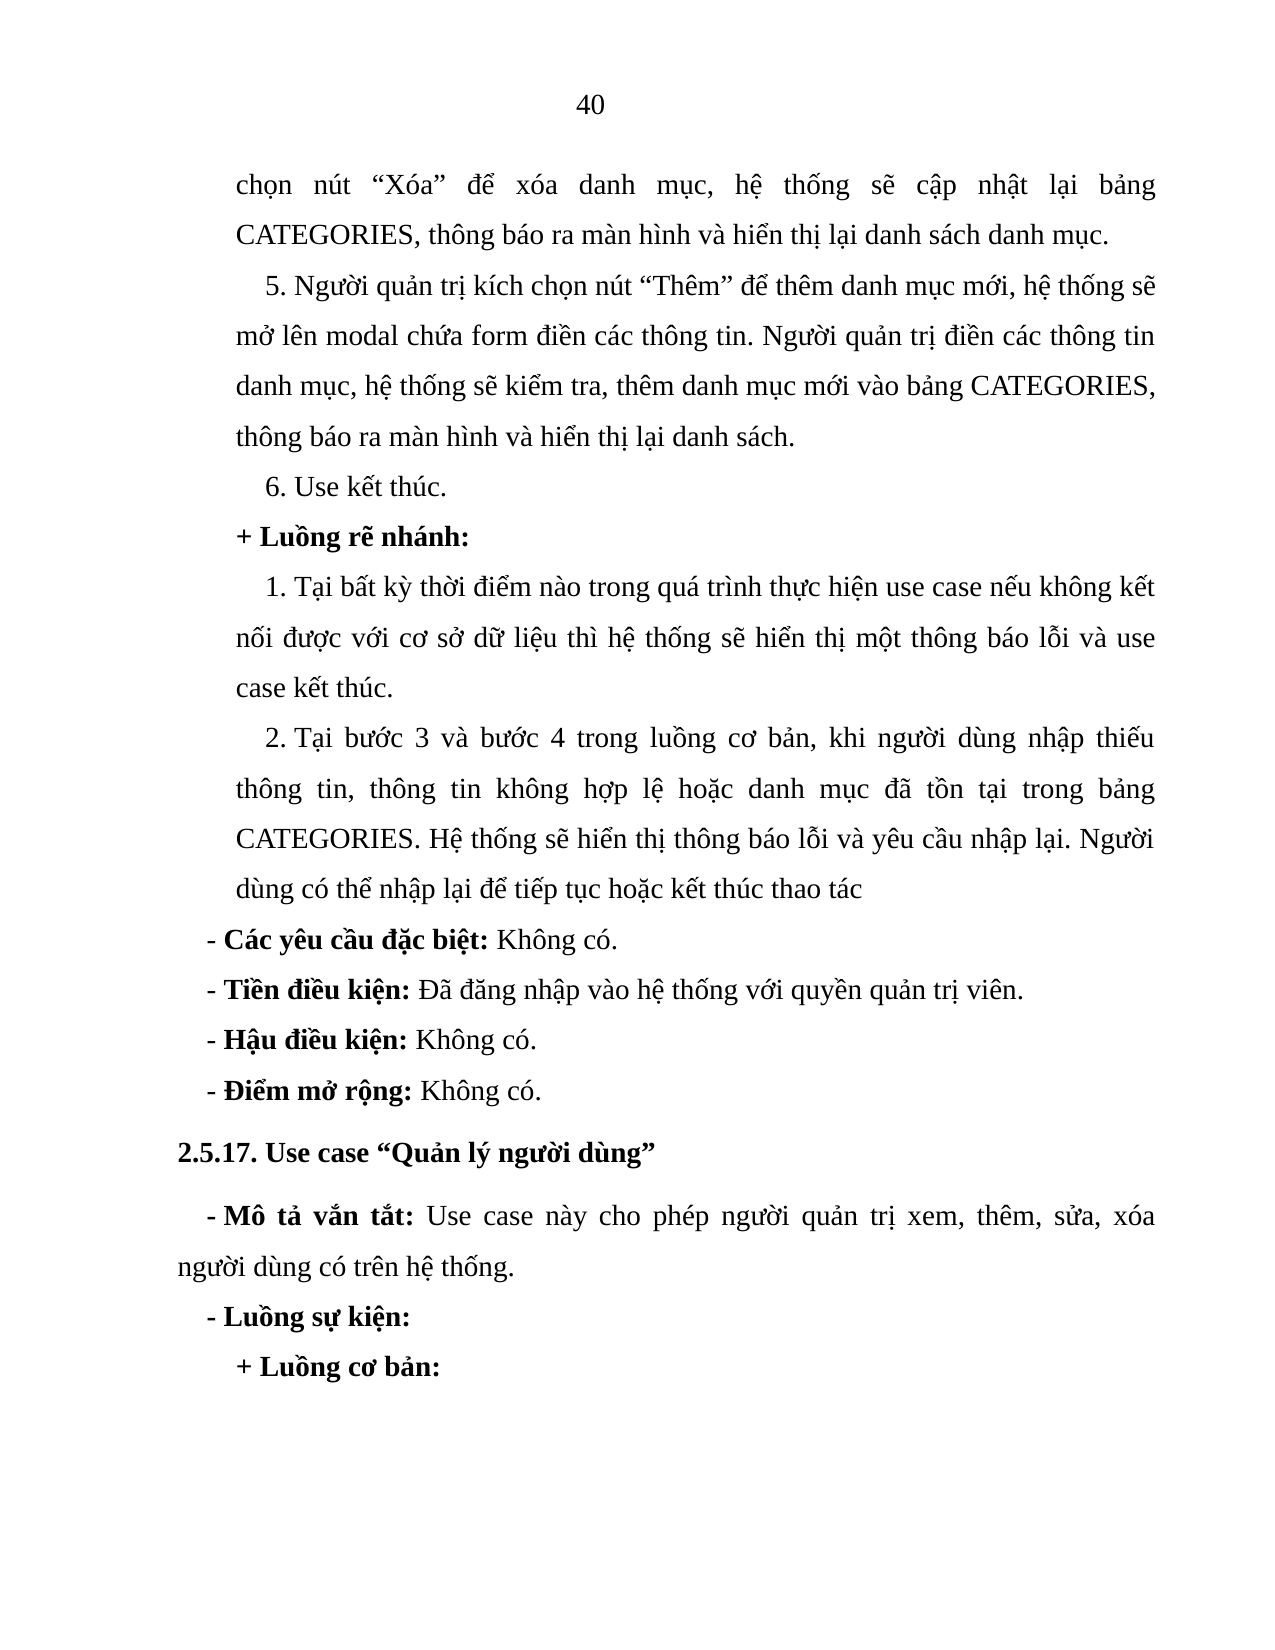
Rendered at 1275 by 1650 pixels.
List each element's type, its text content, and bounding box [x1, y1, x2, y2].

list Mô tả vắn tắt: Use case này cho phép người quản trị xem, thêm, sửa, xóa người dùng có trên hệ thống. [177, 1198, 1156, 1282]
list Điểm mở rộng: Không có. [177, 1073, 1156, 1106]
list Tiền điều kiện: Đã đăng nhập vào hệ thống với quyền quản trị viên. [177, 972, 1156, 1006]
list Tại bước 3 và bước 4 trong luồng cơ bản, khi người dùng nhập thiếu thông tin, thông tin không hợp lệ hoặc danh mục đã tồn tại trong bảng CATEGORIES. Hệ thống sẽ hiển thị thông báo lỗi và yêu cầu nhập lại. Người dùng có thể nhập lại để tiếp tục hoặc kết thúc thao tác [236, 721, 1156, 905]
list Luồng sự kiện: [177, 1299, 1156, 1332]
list Tại bất kỳ thời điểm nào trong quá trình thực hiện use case nếu không kết nối được với cơ sở dữ liệu thì hệ thống sẽ hiển thị một thông báo lỗi và use case kết thúc. [236, 569, 1156, 704]
subtitle Use case “Quản lý người dùng” [177, 1136, 1156, 1169]
list Hậu điều kiện: Không có. [177, 1022, 1156, 1056]
list Người quản trị kích chọn nút “Thêm” để thêm danh mục mới, hệ thống sẽ mở lên modal chứa form điền các thông tin. Người quản trị điền các thông tin danh mục, hệ thống sẽ kiểm tra, thêm danh mục mới vào bảng CATEGORIES, thông báo ra màn hình và hiển thị lại danh sách. [236, 268, 1156, 452]
list + Luồng rẽ nhánh: [236, 519, 1156, 553]
list Các yêu cầu đặc biệt: Không có. [177, 922, 1156, 955]
list Use kết thúc. [236, 469, 1156, 502]
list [236, 167, 1156, 251]
list + Luồng cơ bản: [236, 1349, 1156, 1383]
